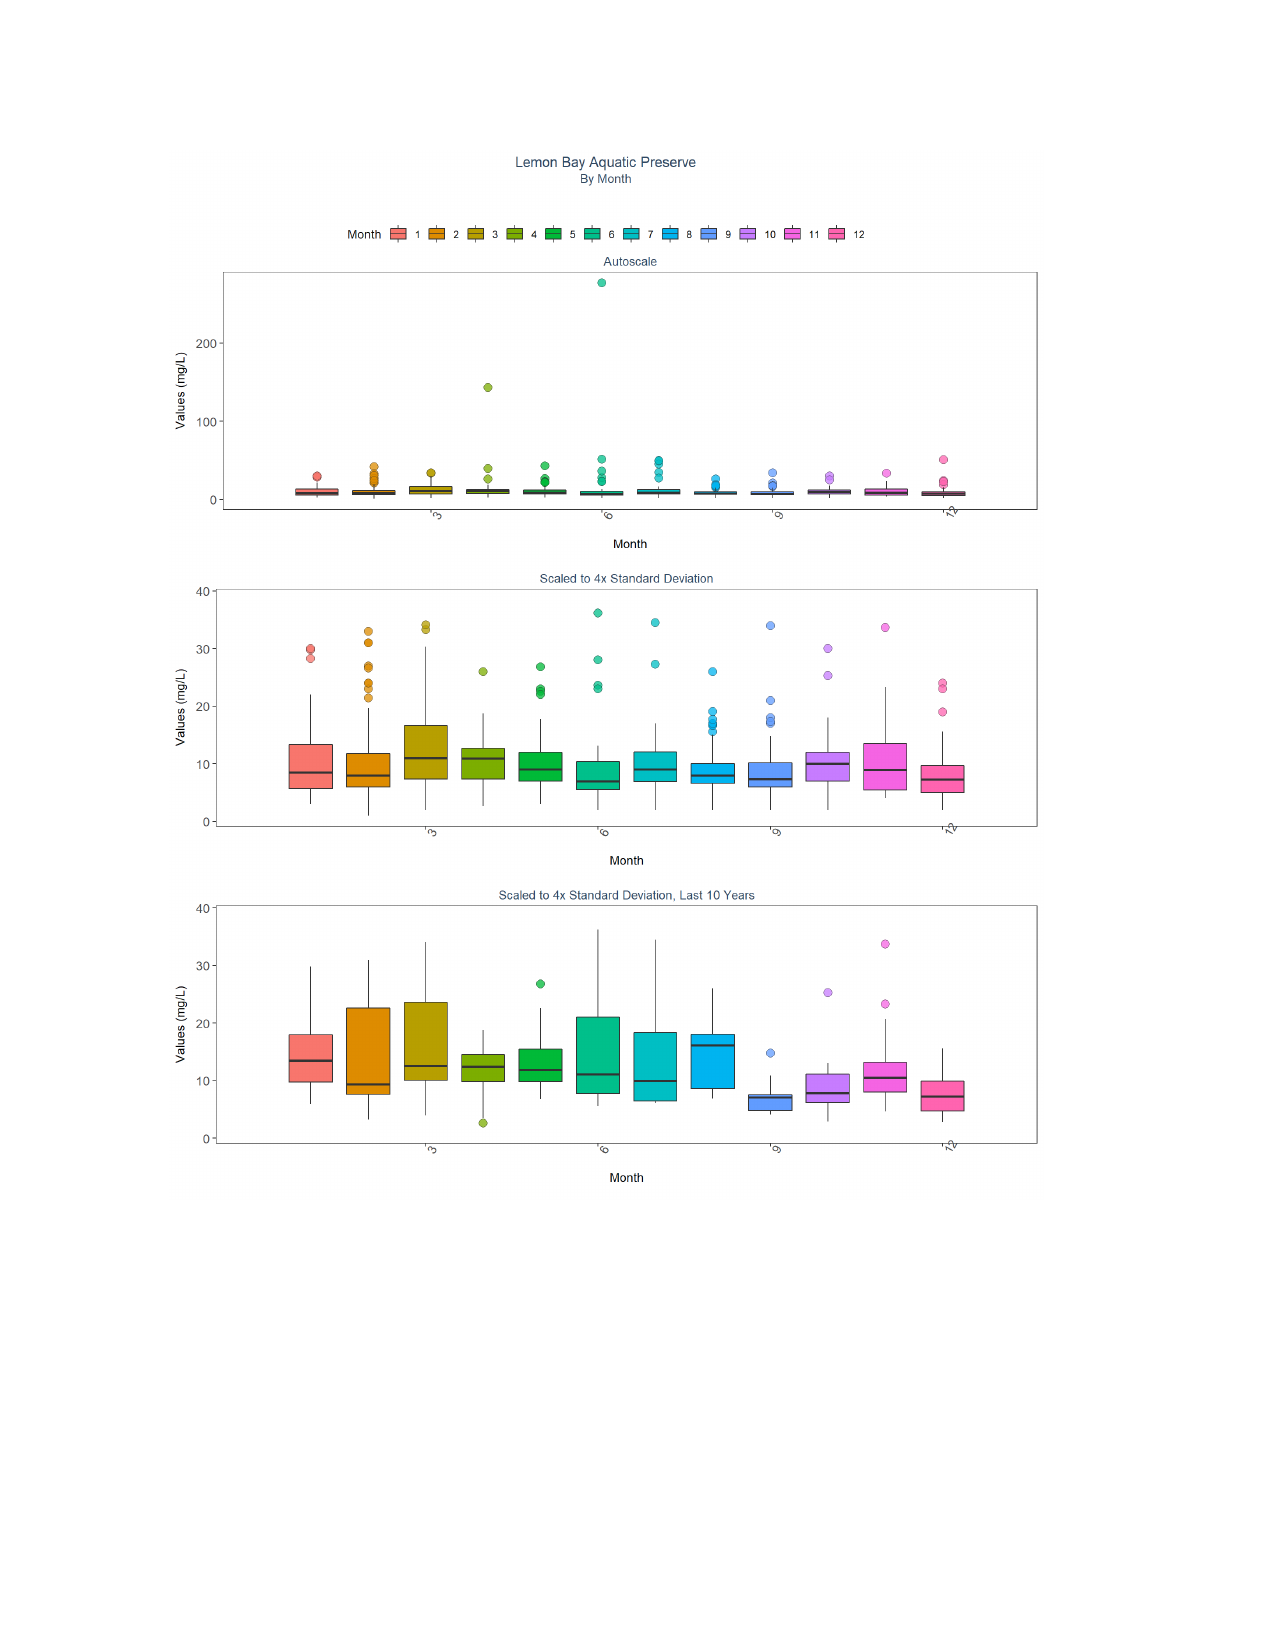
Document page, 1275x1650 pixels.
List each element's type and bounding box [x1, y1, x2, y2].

picture [168, 150, 1044, 1200]
